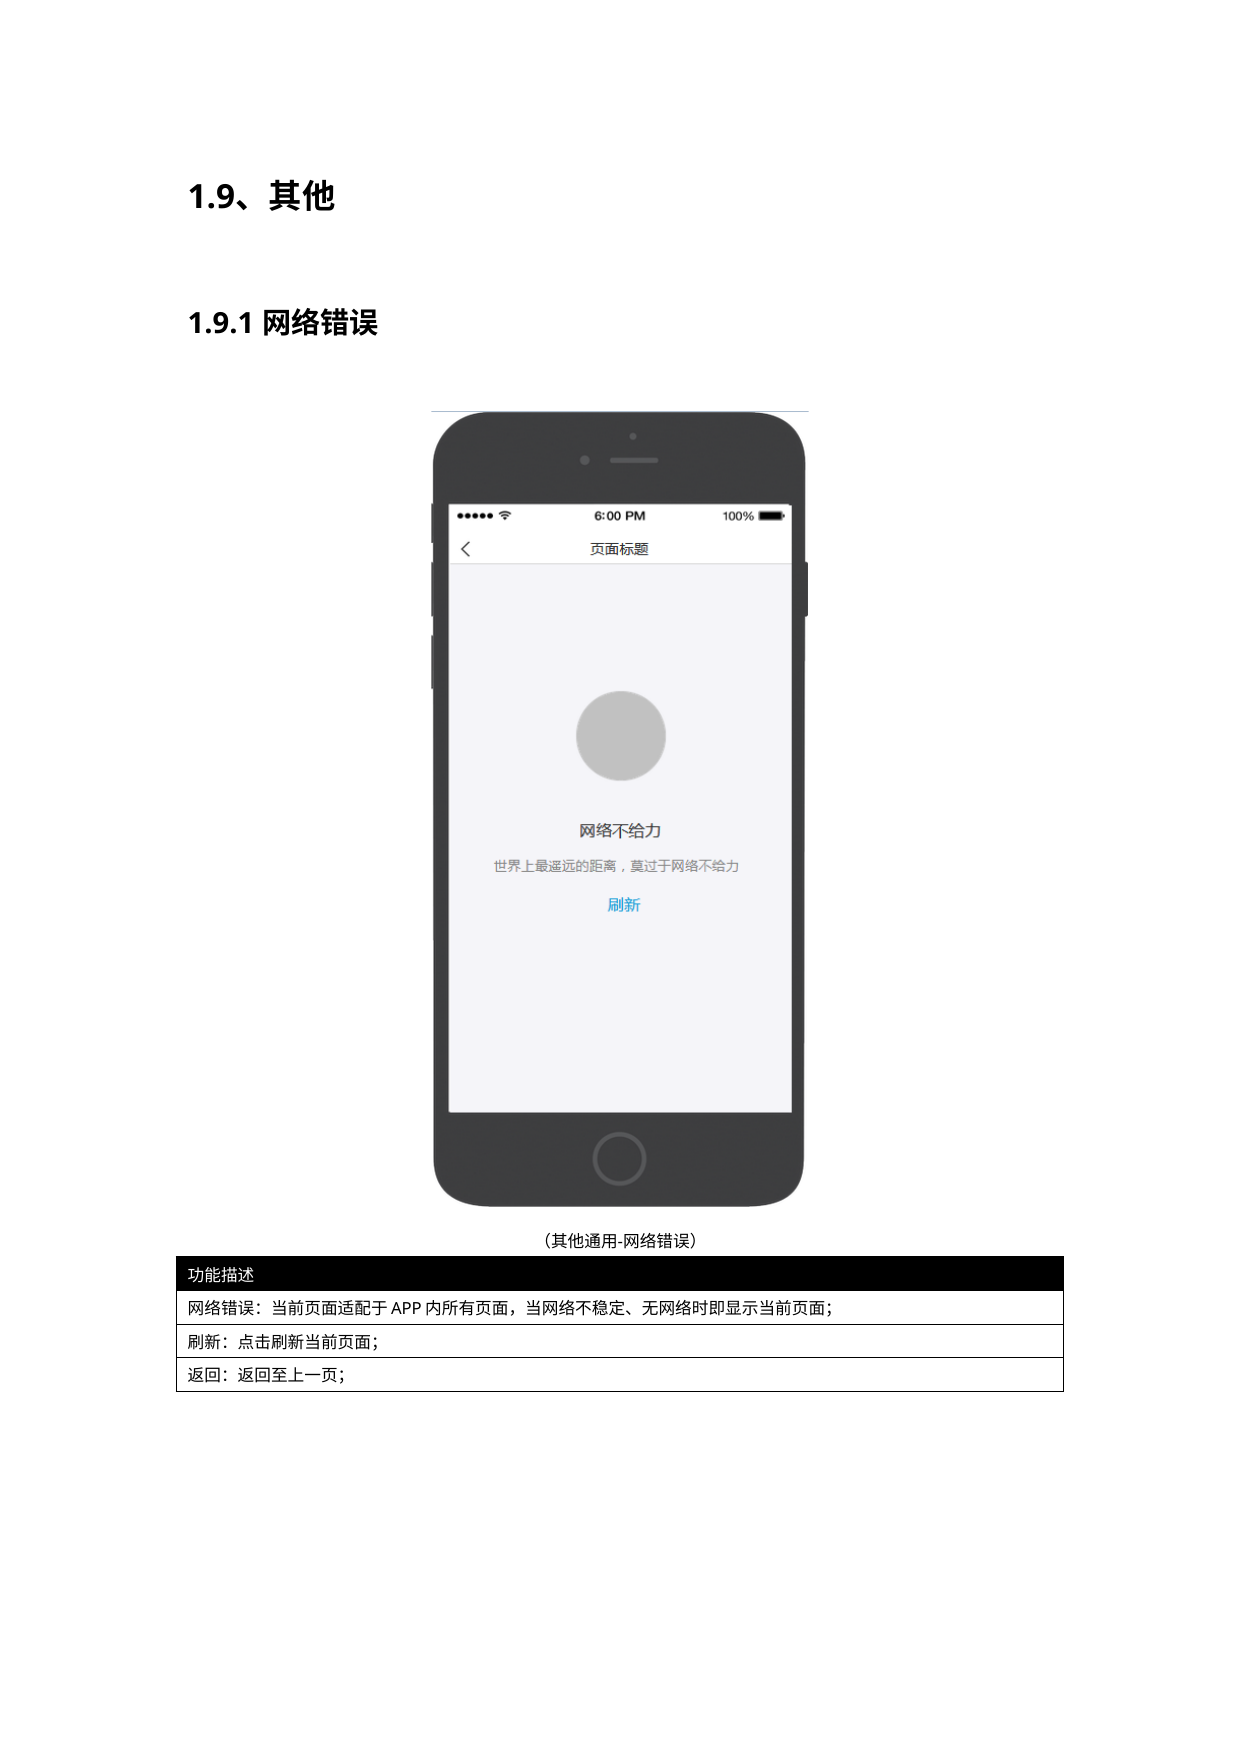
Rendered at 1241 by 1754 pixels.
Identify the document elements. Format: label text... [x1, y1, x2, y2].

table_header 功能描述 [177, 1258, 1063, 1290]
picture [431, 411, 809, 1209]
table_cell 刷新：点击刷新当前页面； [177, 1325, 1063, 1357]
table_cell 网络错误：当前页面适配于APP内所有页面，当网络不稳定、无网络时即显示当前页面； [177, 1291, 1063, 1323]
text （其他通用-网络错误） [187, 1224, 1053, 1256]
subtitle 1.9、其他 [187, 162, 1053, 227]
subtitle 1.9.1 网络错误 [187, 289, 1053, 354]
table_cell 返回：返回至上一页； [177, 1358, 1063, 1391]
